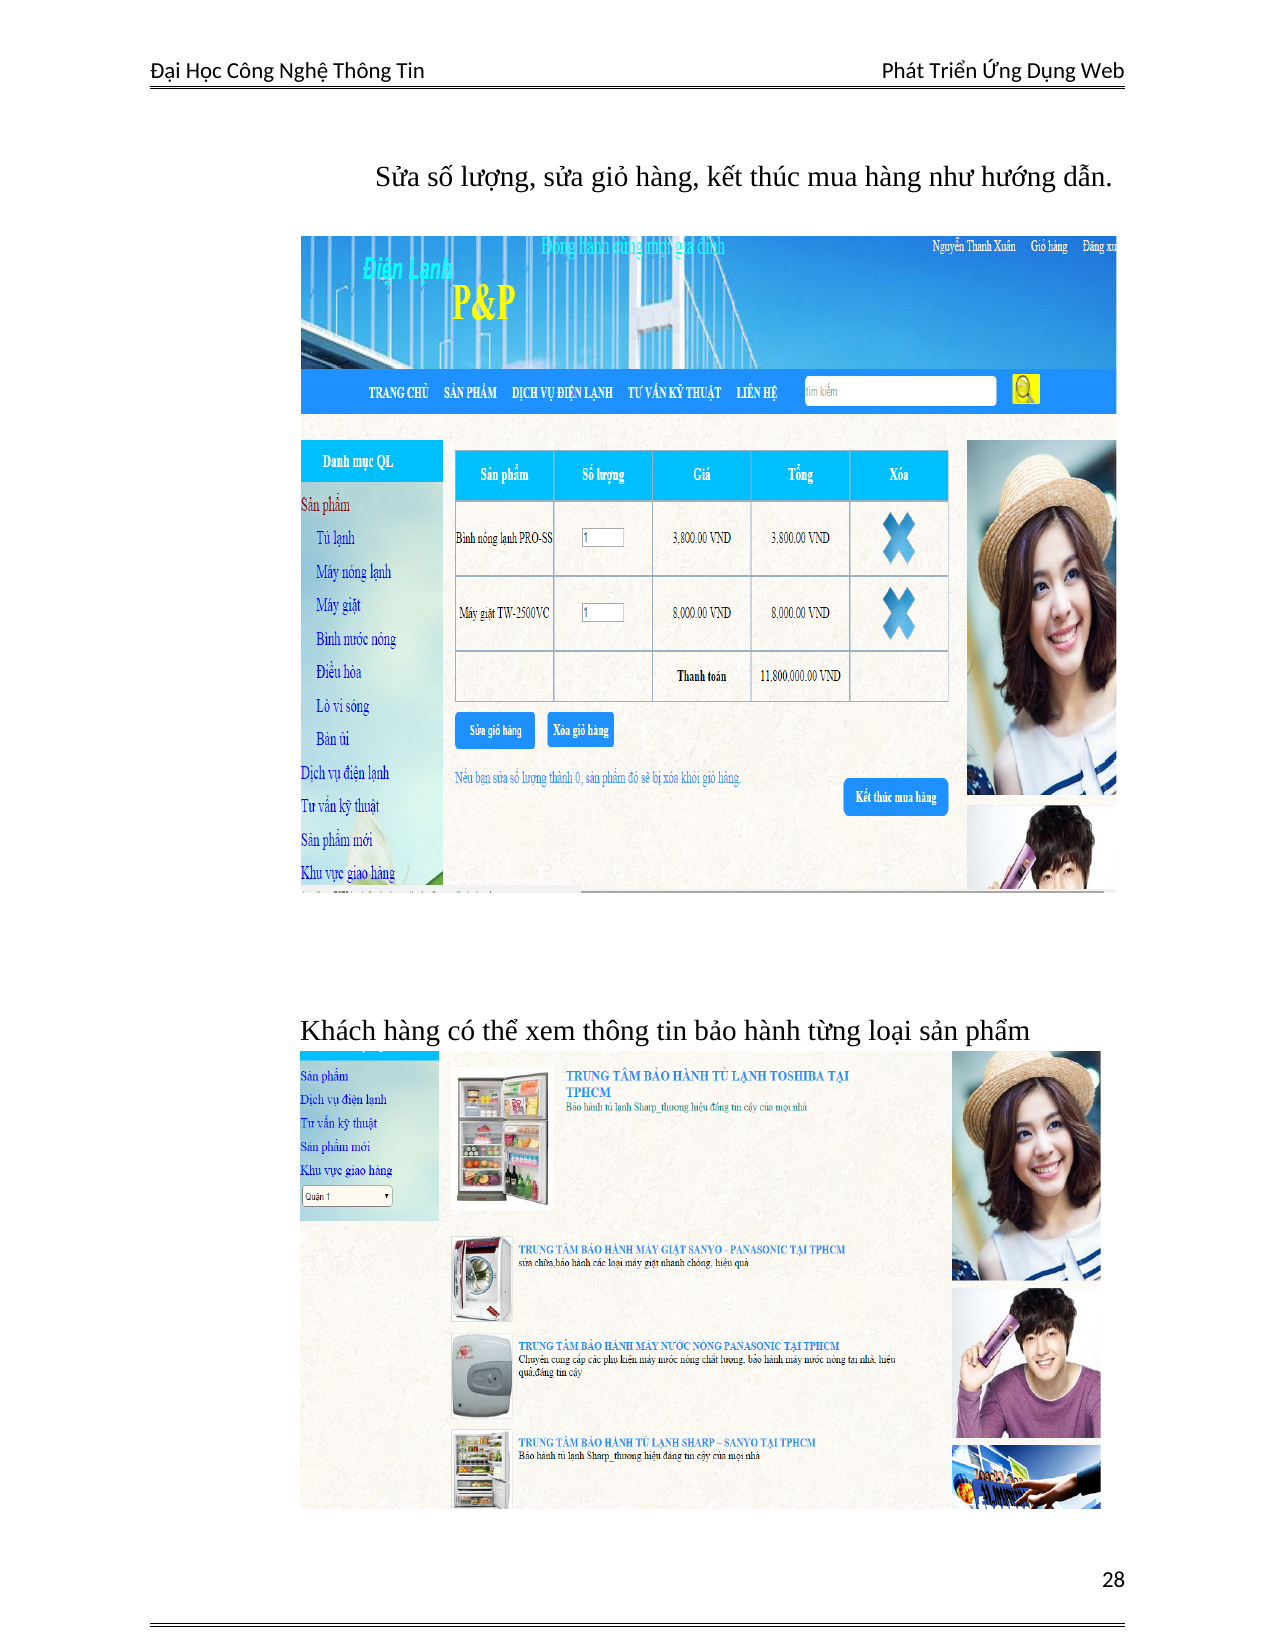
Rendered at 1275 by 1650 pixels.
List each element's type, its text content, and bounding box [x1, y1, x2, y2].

picture [300, 1051, 1101, 1509]
picture [384, 456, 388, 466]
list Khách hàng có thể xem thông tin bảo hành từng loại sản phẩm [262, 1013, 1125, 1046]
list Sửa số lượng, sửa giỏ hàng, kết thúc mua hàng như hướng dẫn. [262, 159, 1125, 193]
picture [300, 236, 1117, 893]
picture [360, 459, 367, 466]
